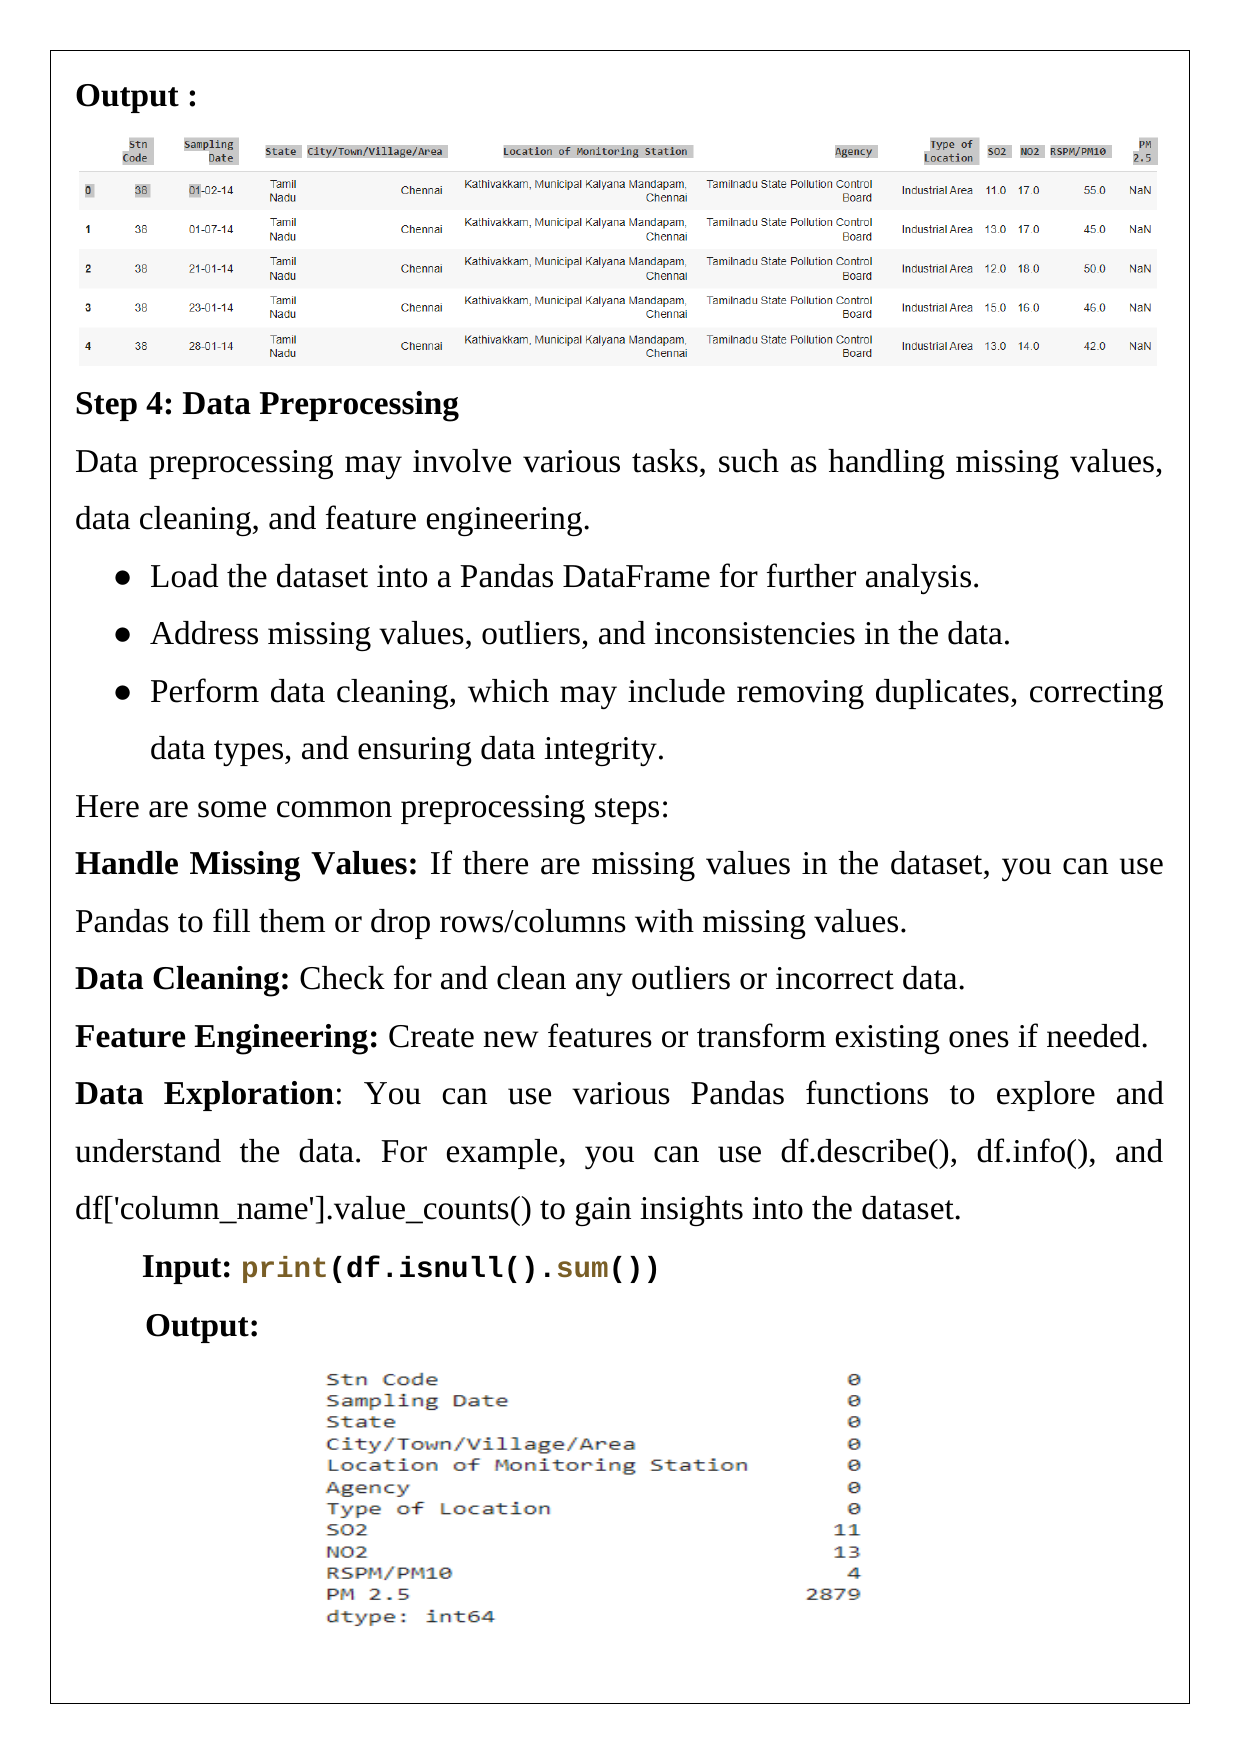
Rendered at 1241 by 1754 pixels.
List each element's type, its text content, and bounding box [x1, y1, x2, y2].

picture [75, 126, 1166, 371]
text Output: [75, 1306, 1165, 1344]
text Handle Missing Values: If there are missing values in the dataset, you can use Pandas to fill them or drop rows/columns with missing values. [75, 843, 1165, 939]
text Feature Engineering: Create new features or transform existing ones if needed. [75, 1016, 1165, 1054]
text Output : [75, 75, 1165, 126]
text Here are some common preprocessing steps: [75, 786, 1165, 824]
list Address missing values, outliers, and inconsistencies in the data. [112, 613, 1165, 652]
text Data preprocessing may involve various tasks, such as handling missing values, data cleaning, and feature engineering. [75, 441, 1165, 537]
picture [319, 1363, 921, 1636]
list Load the dataset into a Pandas DataFrame for further analysis. [112, 556, 1165, 594]
text Input: print(df.isnull().sum()) [75, 1246, 1165, 1286]
text Step 4: Data Preprocessing [75, 383, 1165, 422]
text Data Exploration: You can use various Pandas functions to explore and understand the data. For example, you can use df.describe(), df.info(), and df['column_name'].value_counts() to gain insights into the dataset. [75, 1073, 1165, 1227]
text Data Cleaning: Check for and clean any outliers or incorrect data. [75, 958, 1165, 997]
list Perform data cleaning, which may include removing duplicates, correcting data types, and ensuring data integrity. [112, 671, 1165, 767]
